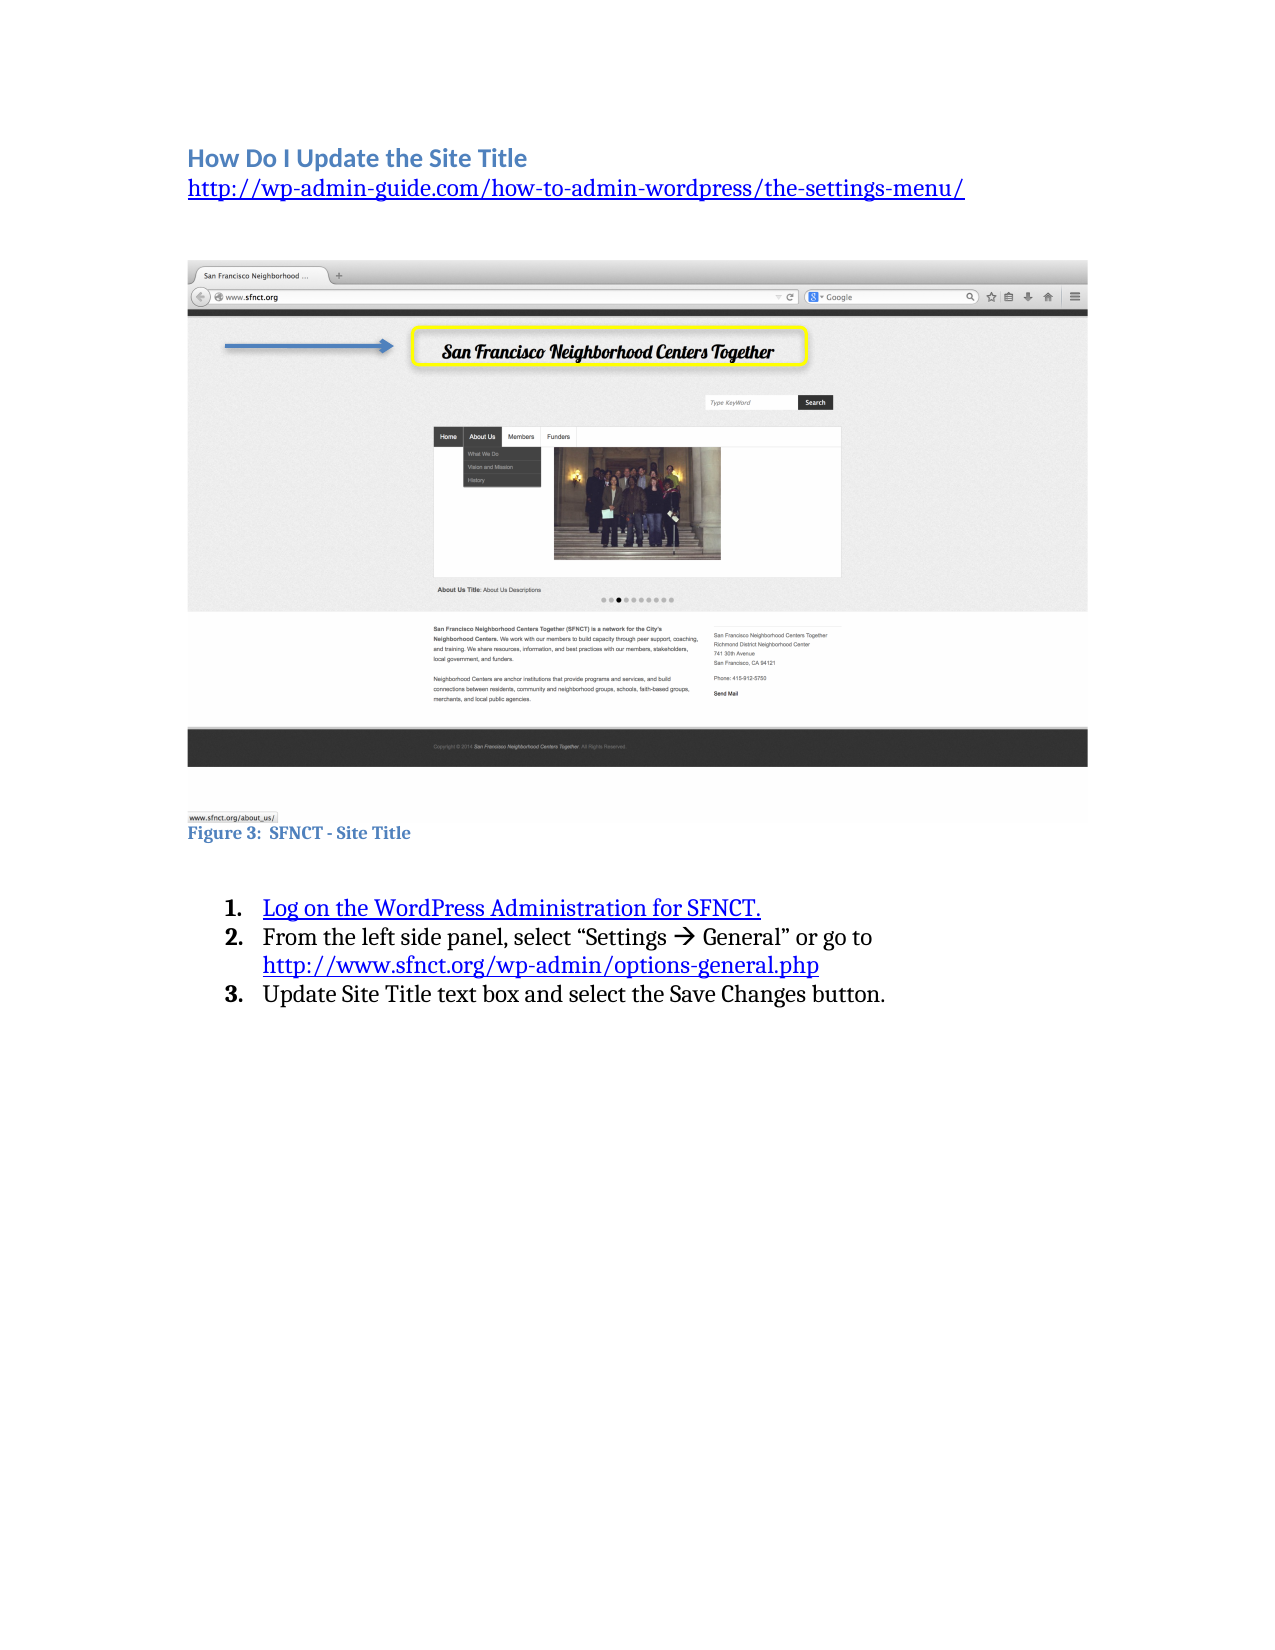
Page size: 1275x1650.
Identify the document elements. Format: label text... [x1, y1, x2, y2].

picture [187, 260, 1088, 823]
list Log on the WordPress Administration for SFNCT. [225, 894, 1087, 923]
subtitle How Do I Update the Site Title [187, 141, 1087, 174]
list Update Site Title text box and select the Save Changes button. [225, 980, 1087, 1009]
list From the left side panel, select “Settings General” or go to http://www.sfnct.org/wp-admin/options-general.php [225, 923, 1087, 980]
text http://wp-admin-guide.com/how-to-admin-wordpress/the-settings-menu/ [187, 174, 1087, 203]
text Figure : SFNCT - Site Title [187, 823, 1087, 844]
